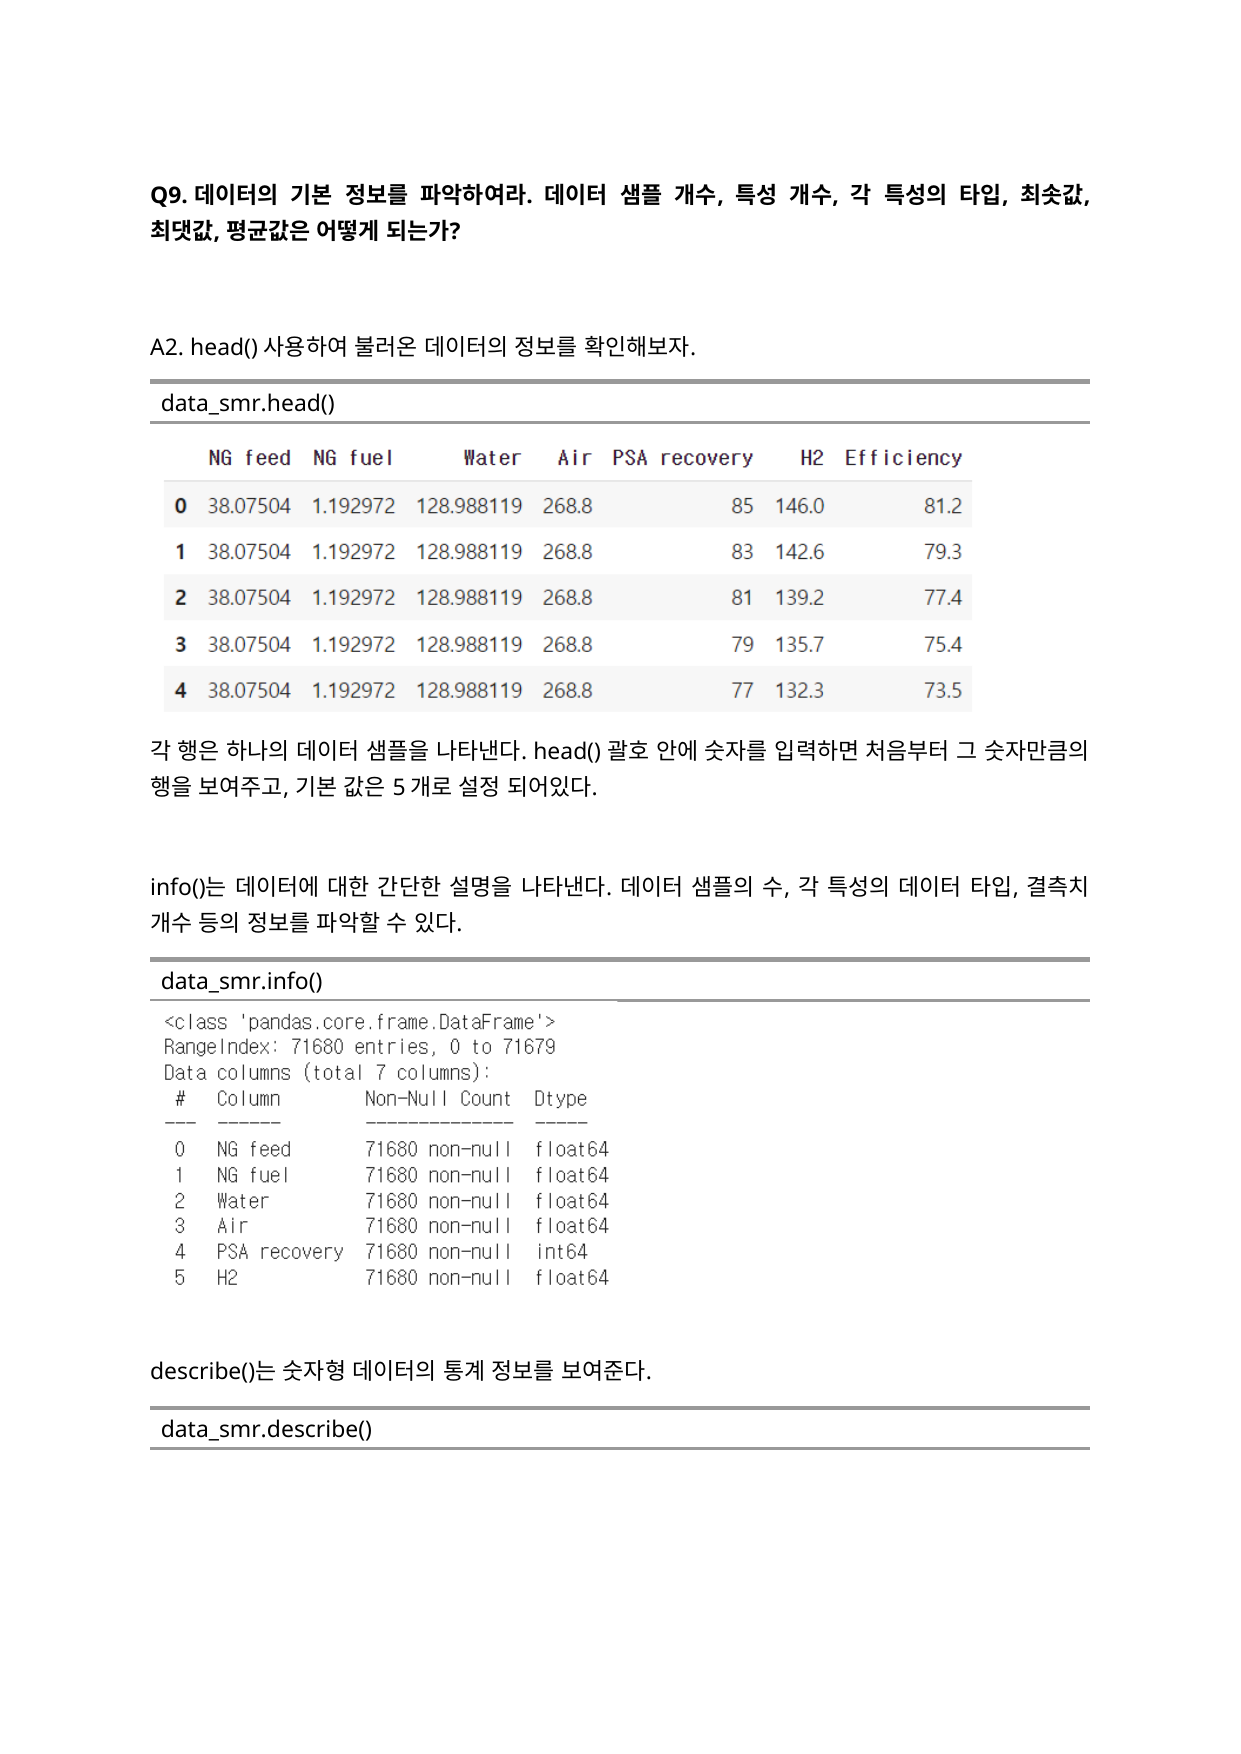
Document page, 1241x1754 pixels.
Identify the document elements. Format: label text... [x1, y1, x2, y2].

subtitle 데이터의 기본 정보를 파악하여라. 데이터 샘플 개수, 특성 개수, 각 특성의 타입, 최솟값, 최댓값, 평균값은 어떻게 되는가? [150, 177, 1090, 246]
picture [150, 1001, 618, 1292]
picture [150, 424, 978, 719]
text describe()는 숫자형 데이터의 통계 정보를 보여준다. [150, 1353, 1090, 1386]
list head() 사용하여 불러온 데이터의 정보를 확인해보자. [150, 329, 1090, 363]
text info()는 데이터에 대한 간단한 설명을 나타낸다. 데이터 샘플의 수, 각 특성의 데이터 타입, 결측치 개수 등의 정보를 파악할 수 있다. [150, 868, 1090, 938]
text 각 행은 하나의 데이터 샘플을 나타낸다. head() 괄호 안에 숫자를 입력하면 처음부터 그 숫자만큼의 행을 보여주고, 기본 값은 5개로 설정 되어있다. [150, 733, 1090, 802]
table_header data_smr.info() [150, 962, 1090, 999]
table_header data_smr.head() [150, 384, 1090, 421]
table_header data_smr.describe() [150, 1410, 1090, 1447]
